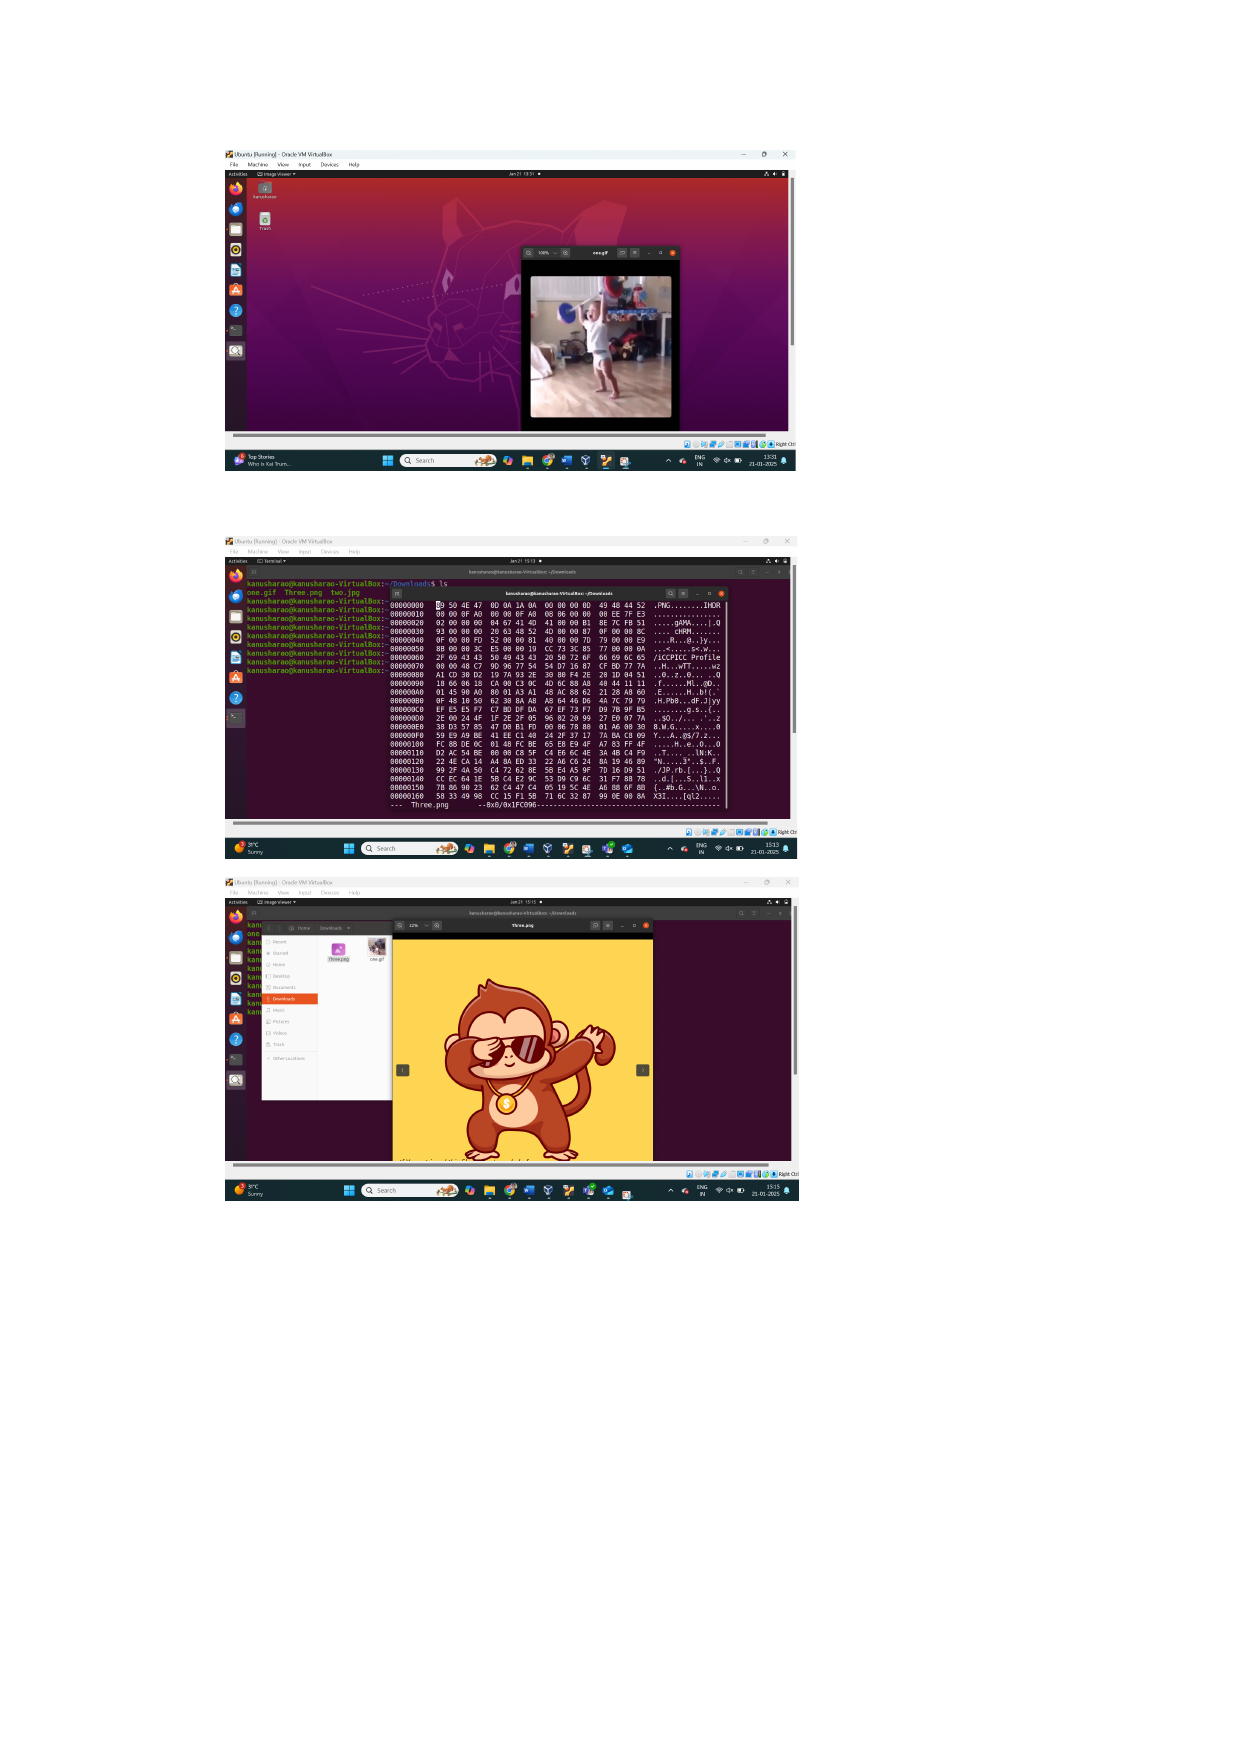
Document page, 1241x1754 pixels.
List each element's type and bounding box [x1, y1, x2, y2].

picture [225, 877, 799, 1201]
picture [225, 536, 798, 859]
picture [225, 150, 796, 471]
